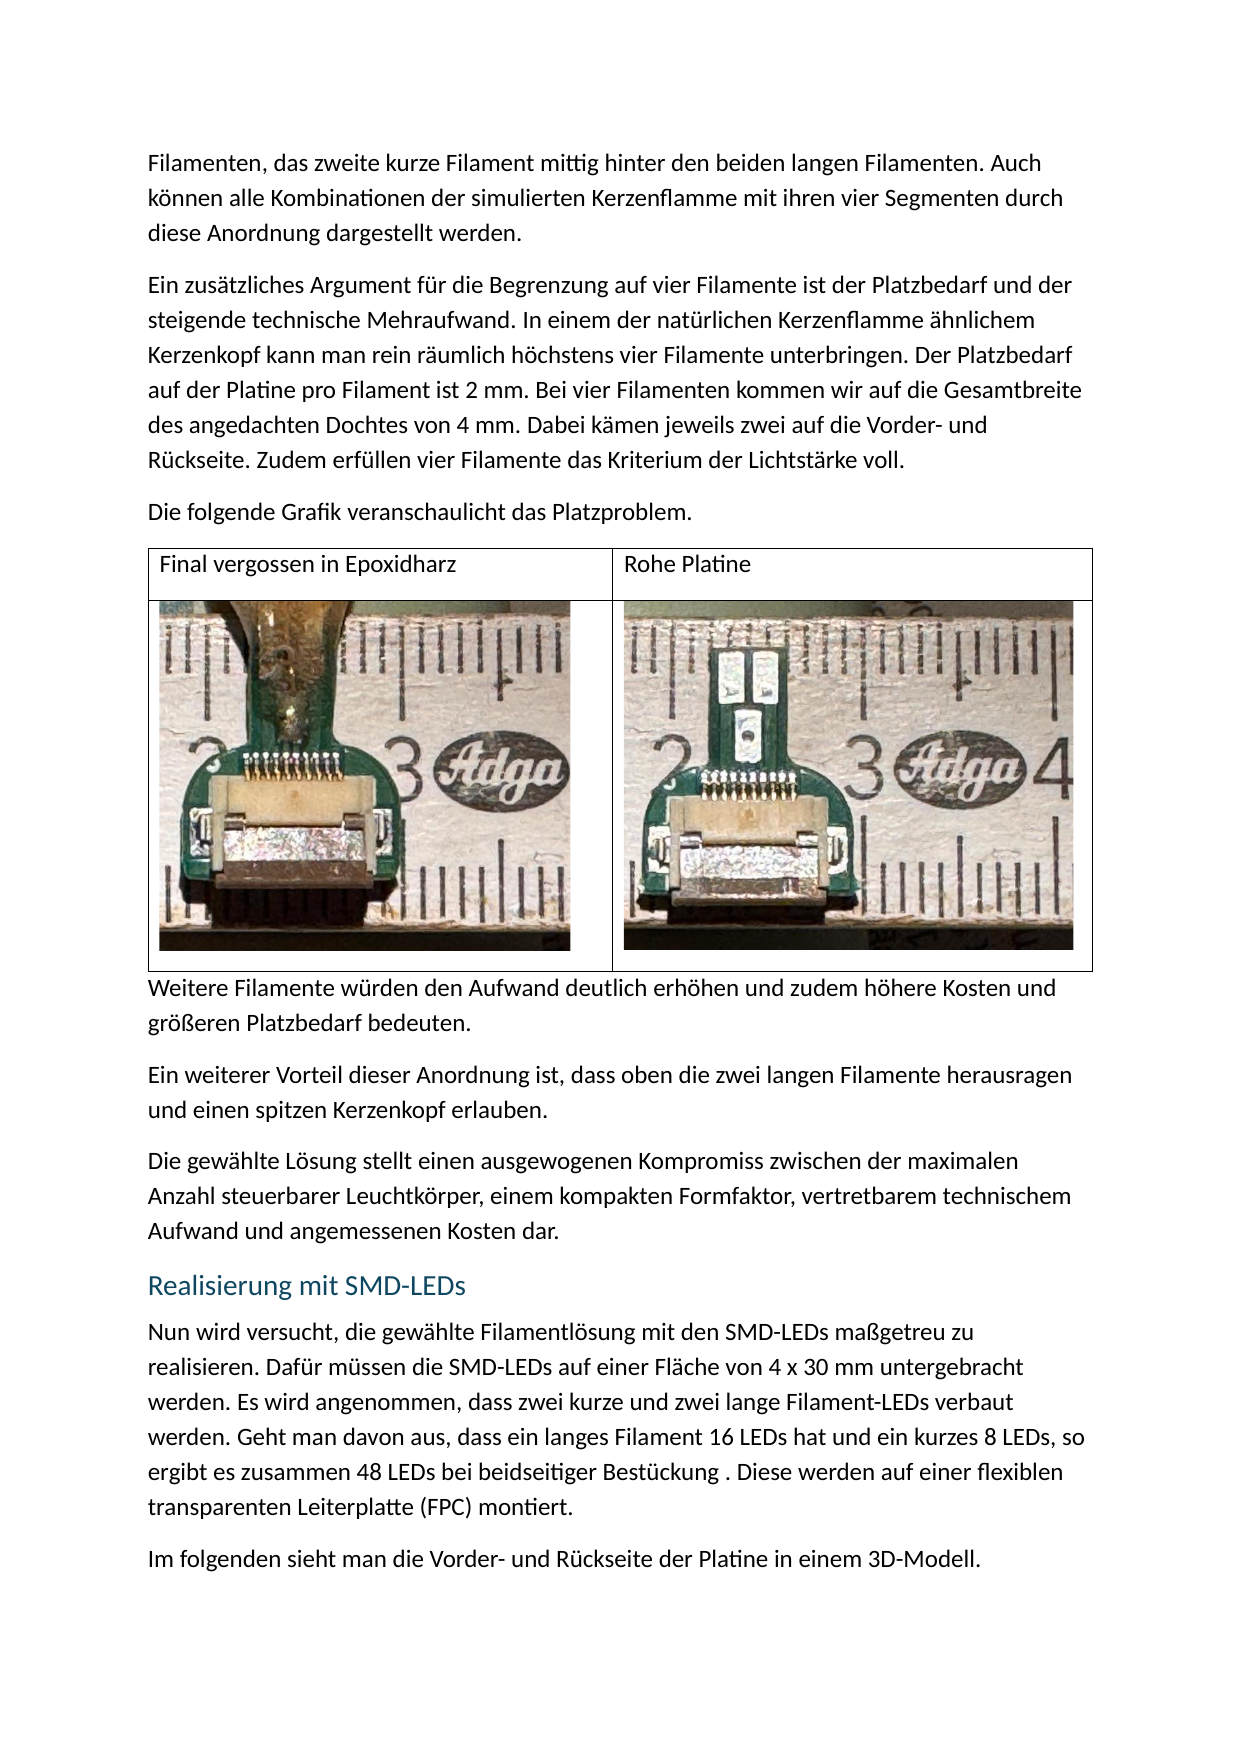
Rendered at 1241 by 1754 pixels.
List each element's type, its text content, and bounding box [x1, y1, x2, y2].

text Die folgende Grafik veranschaulicht das Platzproblem. [148, 496, 1093, 526]
picture [623, 601, 1074, 950]
table_cell [149, 601, 612, 971]
text Weitere Filamente würden den Aufwand deutlich erhöhen und zudem höhere Kosten und größeren Platzbedarf bedeuten. [148, 972, 1093, 1038]
text Nun wird versucht, die gewählte Filamentlösung mit den SMD-LEDs maßgetreu zu realisieren. Dafür müssen die SMD-LEDs auf einer Fläche von 4 x 30 mm untergebracht werden. Es wird angenommen, dass zwei kurze und zwei lange Filament-LEDs verbaut werden. Geht man davon aus, dass ein langes Filament 16 LEDs hat und ein kurzes 8 LEDs, so ergibt es zusammen 48 LEDs bei beidseitiger Bestückung . Diese werden auf einer flexiblen transparenten Leiterplatte (FPC) montiert. [148, 1316, 1093, 1522]
picture [159, 601, 571, 951]
table_cell [613, 601, 1092, 971]
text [148, 148, 1093, 248]
table_header Rohe Platine [613, 549, 1092, 600]
text Ein zusätzliches Argument für die Begrenzung auf vier Filamente ist der Platzbedarf und der steigende technische Mehraufwand. In einem der natürlichen Kerzenflamme ähnlichem Kerzenkopf kann man rein räumlich höchstens vier Filamente unterbringen. Der Platzbedarf auf der Platine pro Filament ist 2 mm. Bei vier Filamenten kommen wir auf die Gesamtbreite des angedachten Dochtes von 4 mm. Dabei kämen jeweils zwei auf die Vorder- und Rückseite. Zudem erfüllen vier Filamente das Kriterium der Lichtstärke voll. [148, 269, 1093, 475]
text Die gewählte Lösung stellt einen ausgewogenen Kompromiss zwischen der maximalen Anzahl steuerbarer Leuchtkörper, einem kompakten Formfaktor, vertretbarem technischem Aufwand und angemessenen Kosten dar. [148, 1145, 1093, 1246]
text Ein weiterer Vorteil dieser Anordnung ist, dass oben die zwei langen Filamente herausragen und einen spitzen Kerzenkopf erlauben. [148, 1059, 1093, 1124]
text Im folgenden sieht man die Vorder- und Rückseite der Platine in einem 3D-Modell. [148, 1543, 1093, 1573]
subtitle Realisierung mit SMD-LEDs [148, 1267, 1093, 1303]
table_header Final vergossen in Epoxidharz [149, 549, 612, 600]
